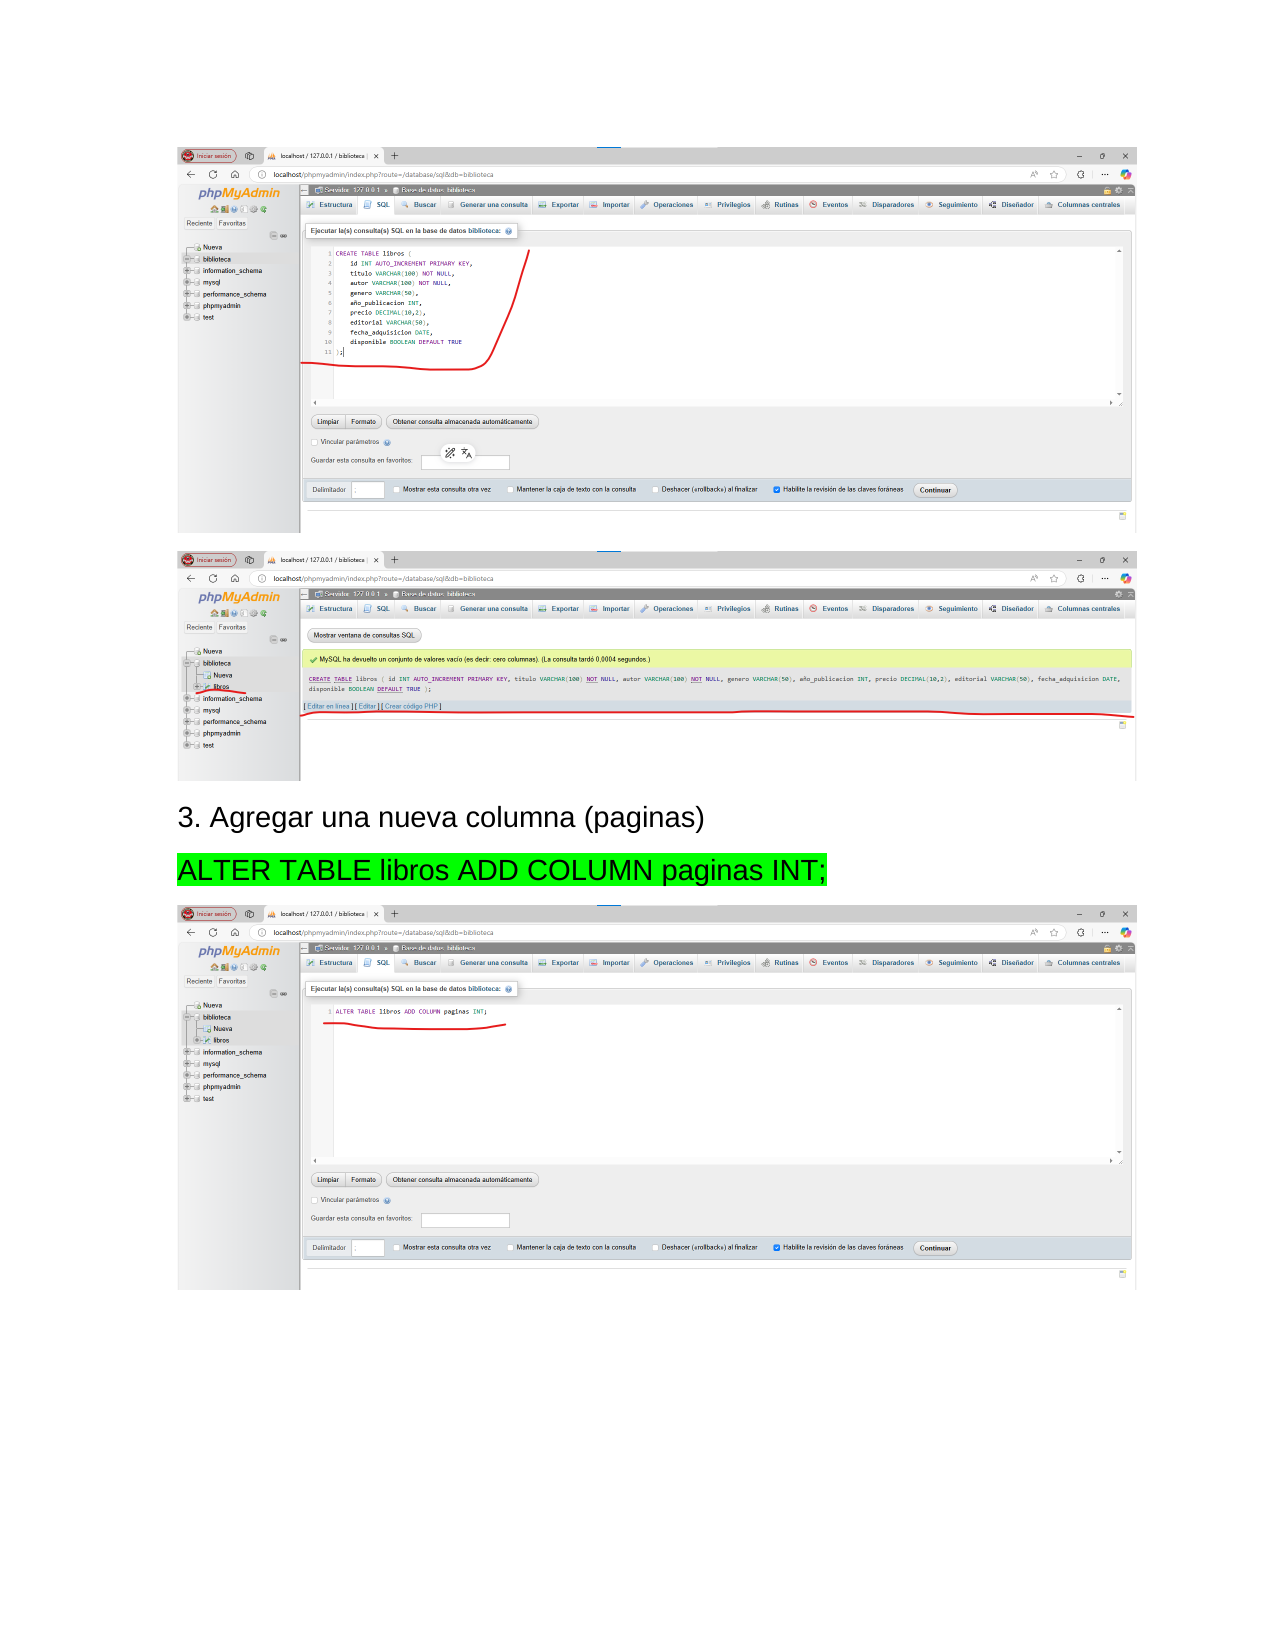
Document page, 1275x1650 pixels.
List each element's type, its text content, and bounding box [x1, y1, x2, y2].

picture [177, 551, 1137, 781]
picture [177, 905, 1137, 1290]
text 3. Agregar una nueva columna (paginas) [177, 800, 1137, 833]
text ALTER TABLE libros ADD COLUMN paginas INT; [177, 852, 1137, 886]
picture [177, 147, 1137, 533]
